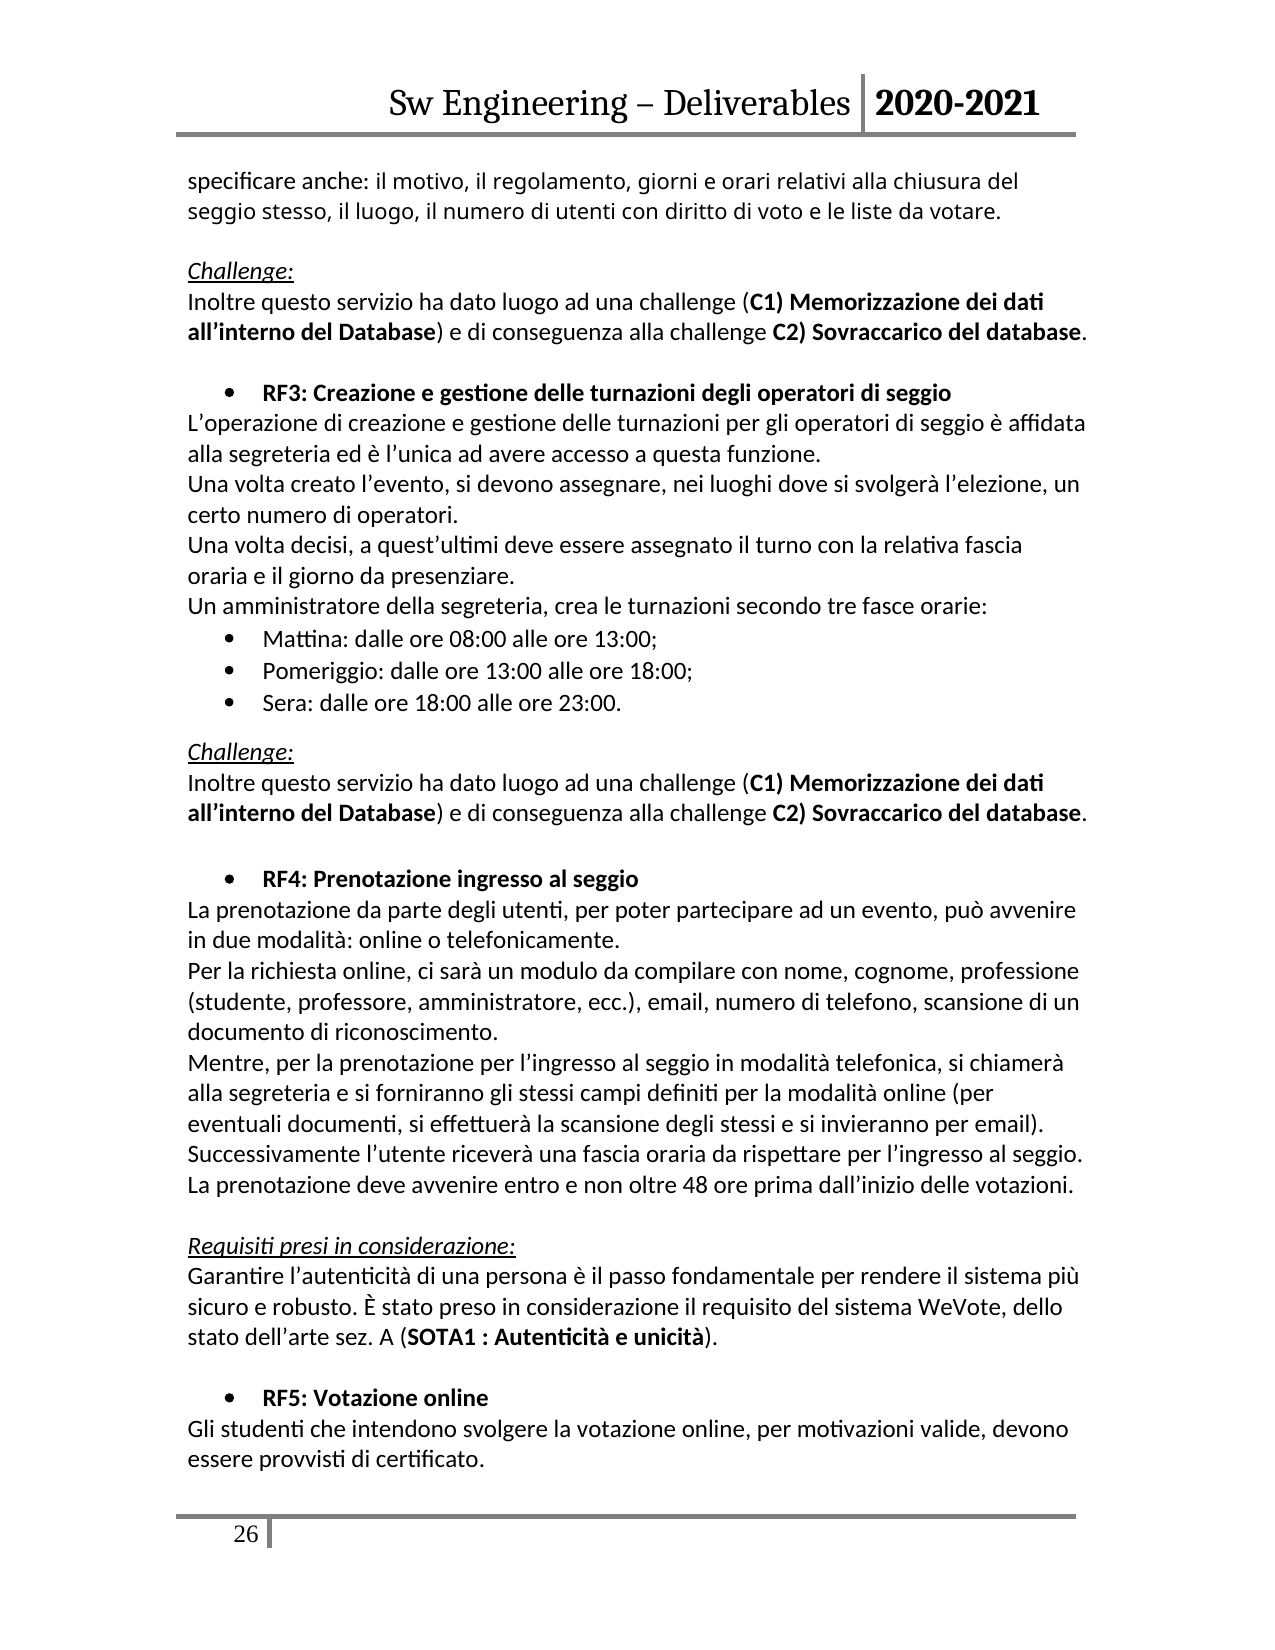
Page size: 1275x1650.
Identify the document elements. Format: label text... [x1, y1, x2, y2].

text Challenge: [187, 736, 1087, 767]
text Gli studenti che intendono svolgere la votazione online, per motivazioni valide, devono essere provvisti di certificato. [187, 1413, 1087, 1474]
list RF5: Votazione online [225, 1382, 1087, 1413]
list Pomeriggio: dalle ore 13:00 alle ore 18:00; [225, 655, 1087, 686]
text Per la richiesta online, ci sarà un modulo da compilare con nome, cognome, professione (studente, professore, amministratore, ecc.), email, numero di telefono, scansione di un documento di riconoscimento. [187, 955, 1087, 1047]
text La prenotazione deve avvenire entro e non oltre 48 ore prima dall’inizio delle votazioni. [187, 1169, 1087, 1199]
text Una volta decisi, a quest’ultimi deve essere assegnato il turno con la relativa fascia oraria e il giorno da presenziare. [187, 529, 1087, 591]
text Una volta creato l’evento, si devono assegnare, nei luoghi dove si svolgerà l’elezione, un certo numero di operatori. [187, 468, 1087, 529]
text L’operazione di creazione e gestione delle turnazioni per gli operatori di seggio è affidata alla segreteria ed è l’unica ad avere accesso a questa funzione. [187, 407, 1087, 468]
list Un amministratore della segreteria, crea le turnazioni secondo tre fasce orarie: [187, 591, 1087, 621]
list RF3: Creazione e gestione delle turnazioni degli operatori di seggio [225, 377, 1087, 407]
text Garantire l’autenticità di una persona è il passo fondamentale per rendere il sistema più sicuro e robusto. È stato preso in considerazione il requisito del sistema WeVote, dello stato dell’arte sez. A (SOTA1 : Autenticità e unicità). [187, 1260, 1087, 1352]
text Requisiti presi in considerazione: [187, 1230, 1087, 1260]
text Successivamente l’utente riceverà una fascia oraria da rispettare per l’ingresso al seggio. [187, 1138, 1087, 1169]
text Challenge: [187, 256, 1087, 286]
text Inoltre questo servizio ha dato luogo ad una challenge (C1) Memorizzazione dei dati all’interno del Database) e di conseguenza alla challenge C2) Sovraccarico del database. [187, 286, 1087, 347]
text Inoltre questo servizio ha dato luogo ad una challenge (C1) Memorizzazione dei dati all’interno del Database) e di conseguenza alla challenge C2) Sovraccarico del database. [187, 767, 1087, 828]
list Sera: dalle ore 18:00 alle ore 23:00. [225, 687, 1087, 718]
list Mattina: dalle ore 08:00 alle ore 13:00; [225, 623, 1087, 653]
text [187, 165, 1087, 226]
text La prenotazione da parte degli utenti, per poter partecipare ad un evento, può avvenire in due modalità: online o telefonicamente. [187, 894, 1087, 955]
text Mentre, per la prenotazione per l’ingresso al seggio in modalità telefonica, si chiamerà alla segreteria e si forniranno gli stessi campi definiti per la modalità online (per eventuali documenti, si effettuerà la scansione degli stessi e si invieranno per email). [187, 1047, 1087, 1138]
list RF4: Prenotazione ingresso al seggio [225, 863, 1087, 894]
